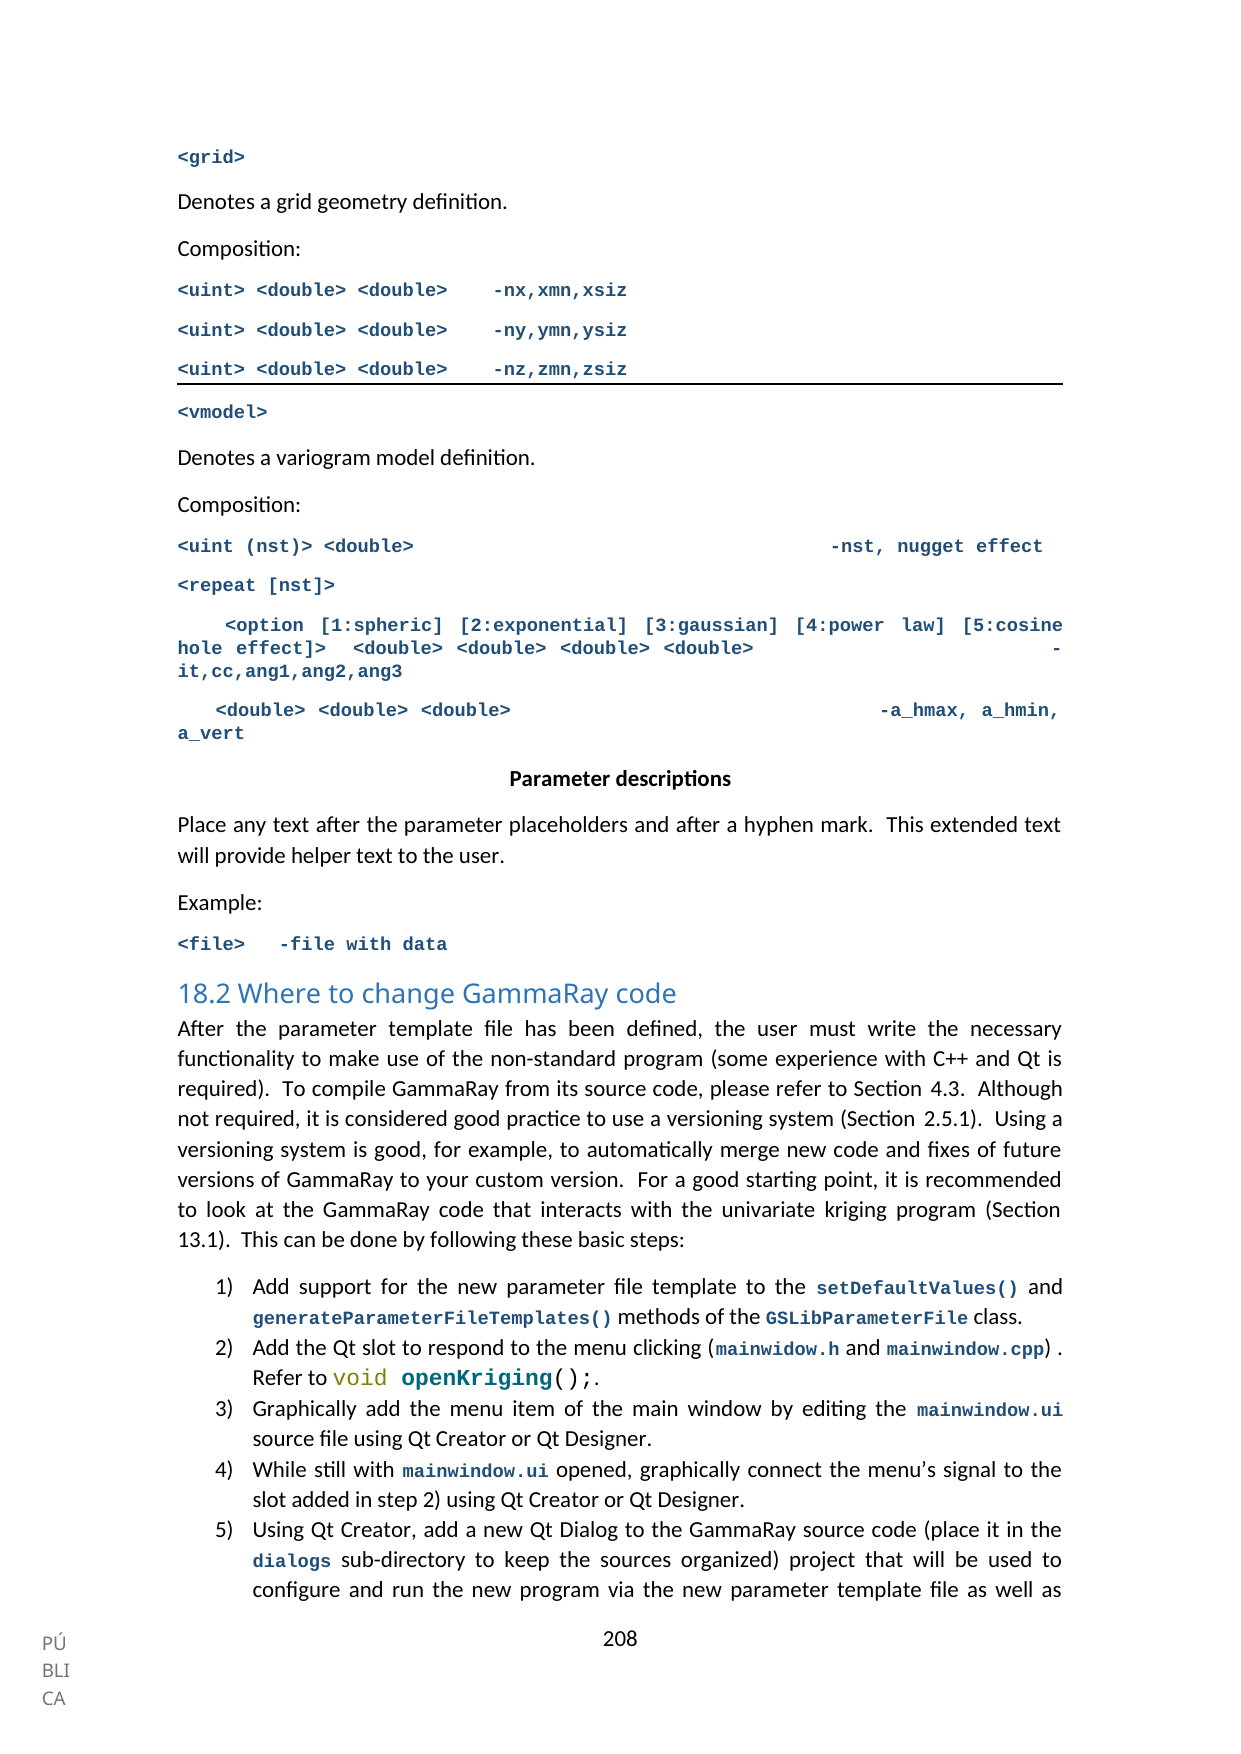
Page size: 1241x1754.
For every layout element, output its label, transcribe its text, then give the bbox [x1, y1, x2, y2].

text <grid> [177, 148, 1063, 169]
text <uint> <double> <double> -nx,xmn,xsiz [177, 281, 1063, 302]
text <vmodel> [177, 403, 1063, 424]
list Add support for the new parameter file template to the setDefaultValues() and generateParameterFileTemplates() methods of the GSLibParameterFile class. [215, 1272, 1063, 1331]
text <file> -file with data [177, 934, 1063, 956]
text Place any text after the parameter placeholders and after a hyphen mark. This extended text will provide helper text to the user. [177, 811, 1063, 869]
list Add the Qt slot to respond to the menu clicking (mainwidow.h and mainwindow.cpp) . Refer to void openKriging();. [215, 1333, 1063, 1392]
text <repeat [nst]> [177, 576, 1063, 597]
text Composition: [177, 490, 1063, 518]
subtitle Where to change GammaRay code [177, 974, 1063, 1011]
text Parameter descriptions [177, 764, 1063, 792]
list While still with mainwindow.ui opened, graphically connect the menu’s signal to the slot added in step 2) using Qt Creator or Qt Designer. [215, 1455, 1063, 1513]
text <double> <double> <double> -a_hmax, a_hmin, a_vert [177, 701, 1063, 745]
text Denotes a variogram model definition. [177, 443, 1063, 471]
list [215, 1515, 1063, 1604]
text <uint> <double> <double> -nz,zmn,zsiz [177, 360, 1063, 383]
text <uint (nst)> <double> -nst, nugget effect [177, 537, 1063, 558]
list Graphically add the menu item of the main window by editing the mainwindow.ui source file using Qt Creator or Qt Designer. [215, 1394, 1063, 1453]
text Composition: [177, 234, 1063, 262]
text <option [1:spheric] [2:exponential] [3:gaussian] [4:power law] [5:cosine hole effect]> <double> <double> <double> <double> -it,cc,ang1,ang2,ang3 [177, 616, 1063, 683]
text <uint> <double> <double> -ny,ymn,ysiz [177, 321, 1063, 342]
text Example: [177, 888, 1063, 916]
text Denotes a grid geometry definition. [177, 187, 1063, 215]
text After the parameter template file has been defined, the user must write the necessary functionality to make use of the non-standard program (some experience with C++ and Qt is required). To compile GammaRay from its source code, please refer to Section 4.3. Although not required, it is considered good practice to use a versioning system (Section 2.5.1). Using a versioning system is good, for example, to automatically merge new code and fixes of future versions of GammaRay to your custom version. For a good starting point, it is recommended to look at the GammaRay code that interacts with the univariate kriging program (Section 13.1). This can be done by following these basic steps: [177, 1014, 1063, 1253]
